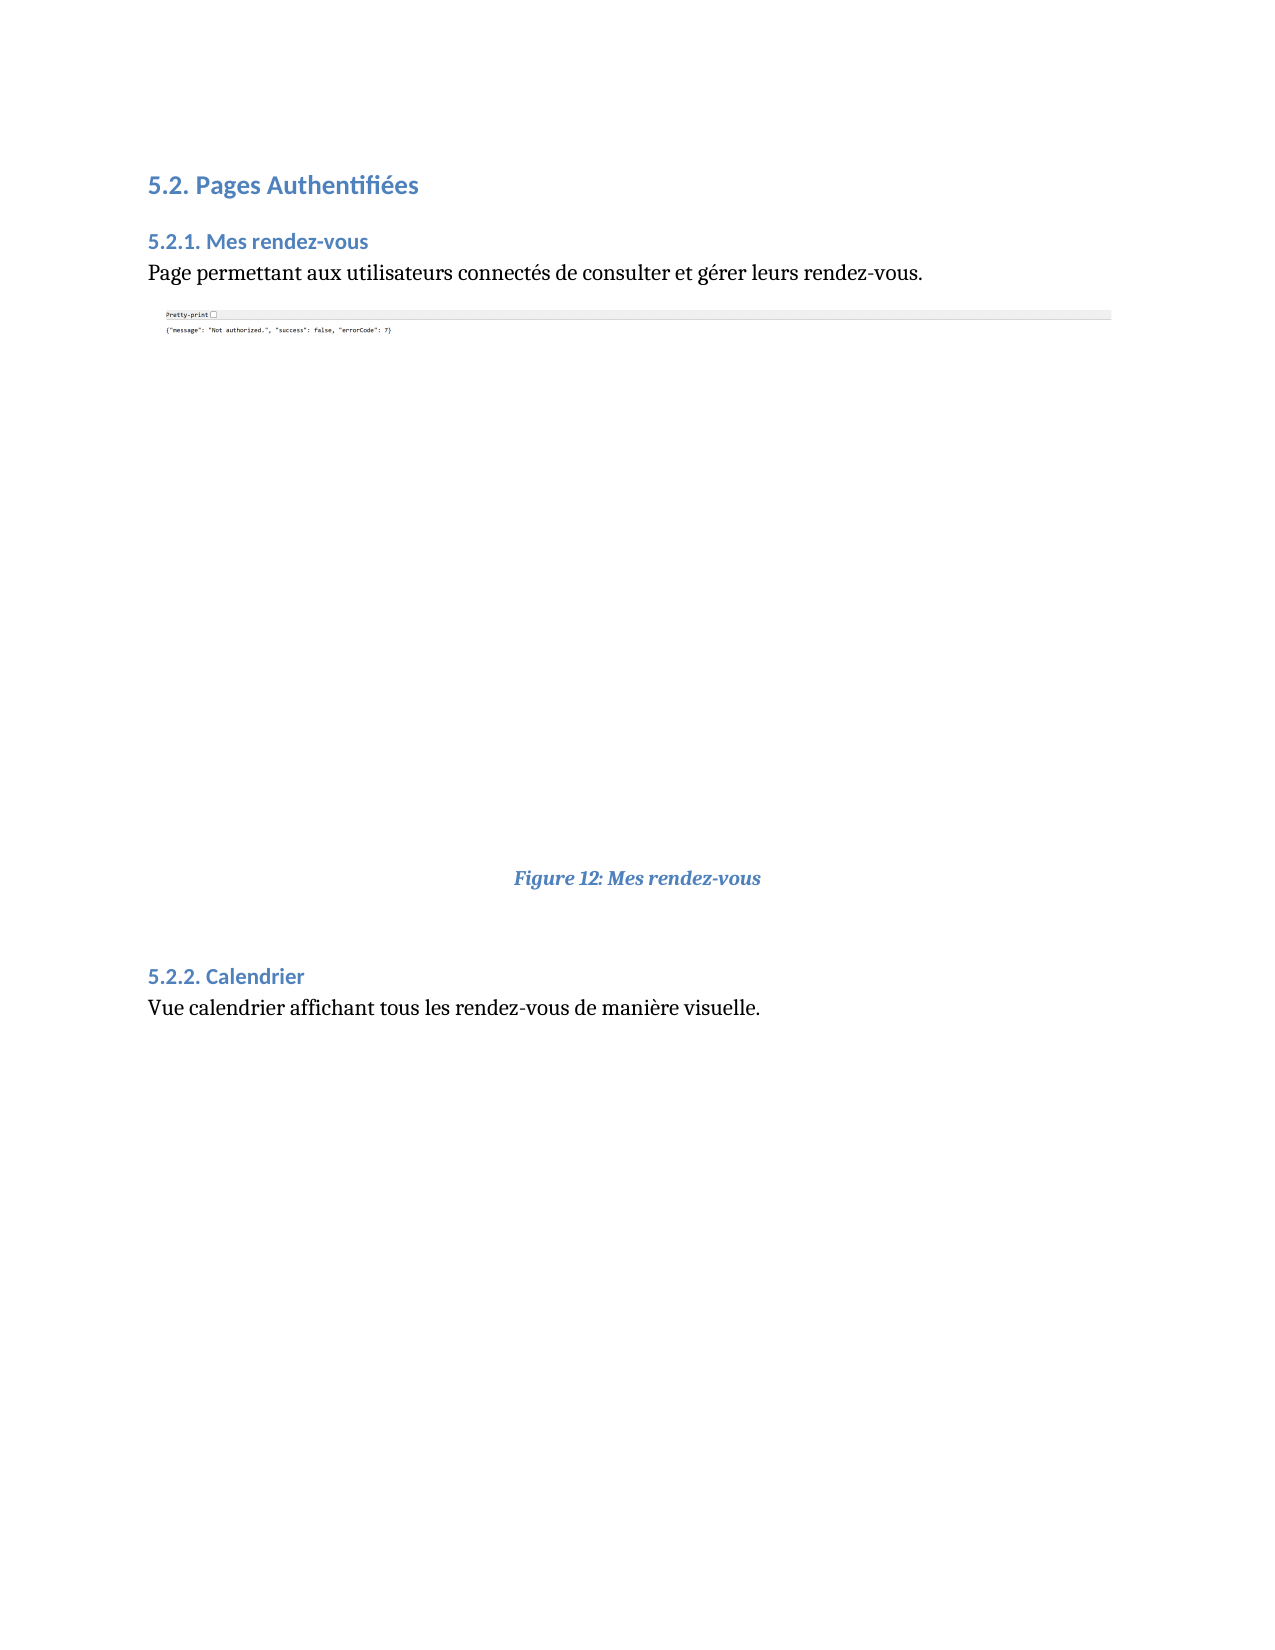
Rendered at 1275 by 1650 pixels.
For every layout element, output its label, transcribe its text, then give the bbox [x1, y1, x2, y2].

text Page permettant aux utilisateurs connectés de consulter et gérer leurs rendez-vous. [148, 259, 1127, 286]
subtitle 5.2.2. Calendrier [148, 962, 1127, 990]
subtitle 5.2.1. Mes rendez-vous [148, 227, 1127, 255]
text Vue calendrier affichant tous les rendez-vous de manière visuelle. [148, 994, 1127, 1021]
text Figure 12: Mes rendez-vous [148, 867, 1127, 891]
subtitle 5.2. Pages Authentifiées [148, 168, 1127, 201]
picture [166, 310, 1112, 842]
